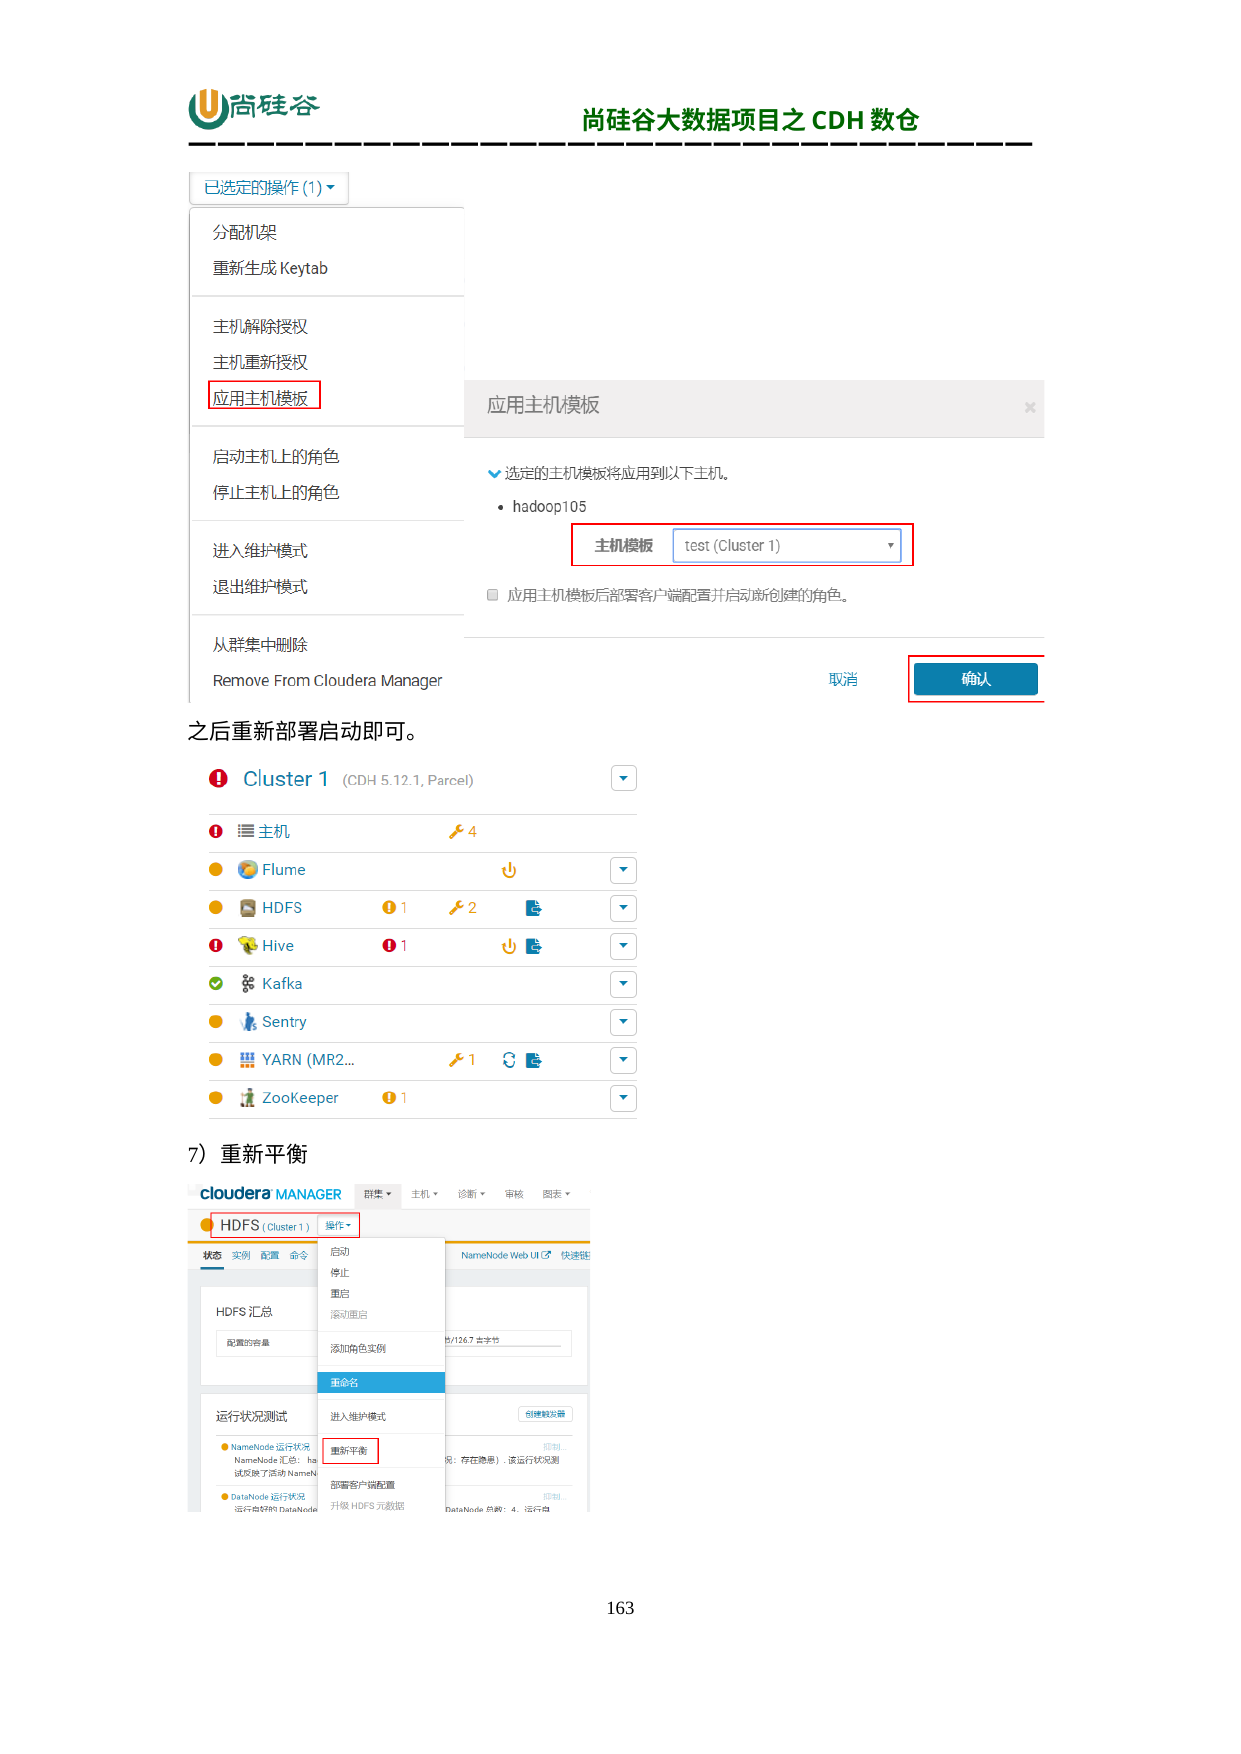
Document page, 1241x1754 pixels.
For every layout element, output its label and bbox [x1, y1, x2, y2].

picture [187, 746, 659, 1131]
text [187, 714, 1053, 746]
picture [187, 88, 320, 130]
picture [187, 172, 1045, 703]
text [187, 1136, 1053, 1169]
picture [187, 1184, 590, 1512]
